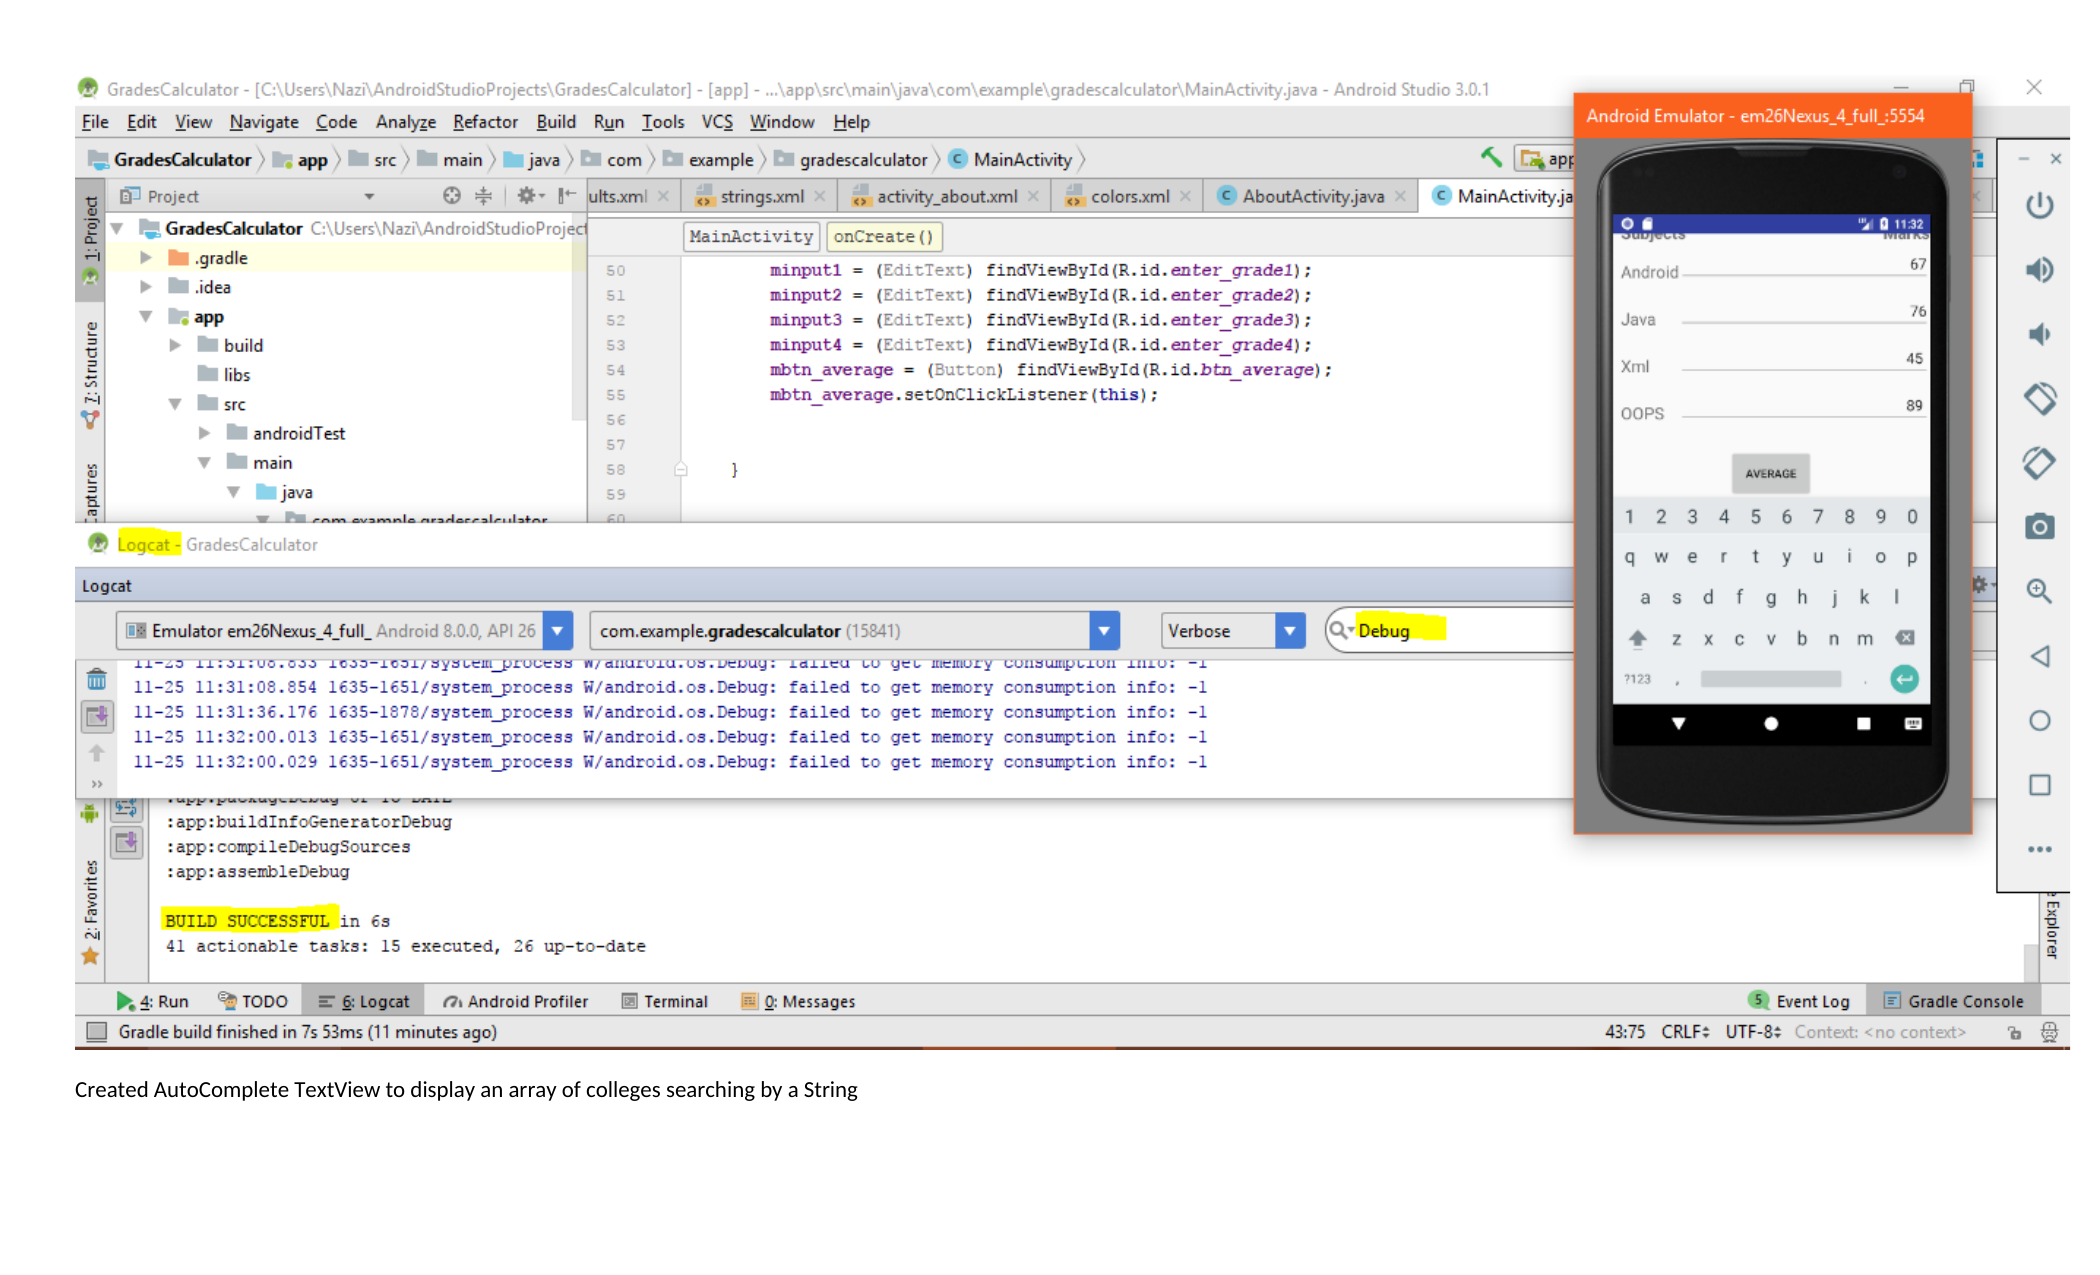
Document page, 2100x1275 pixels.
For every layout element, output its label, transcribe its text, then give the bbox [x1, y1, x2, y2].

text Created AutoComplete TextView to display an array of colleges searching by a String [75, 1075, 2025, 1103]
picture [75, 75, 2071, 1050]
